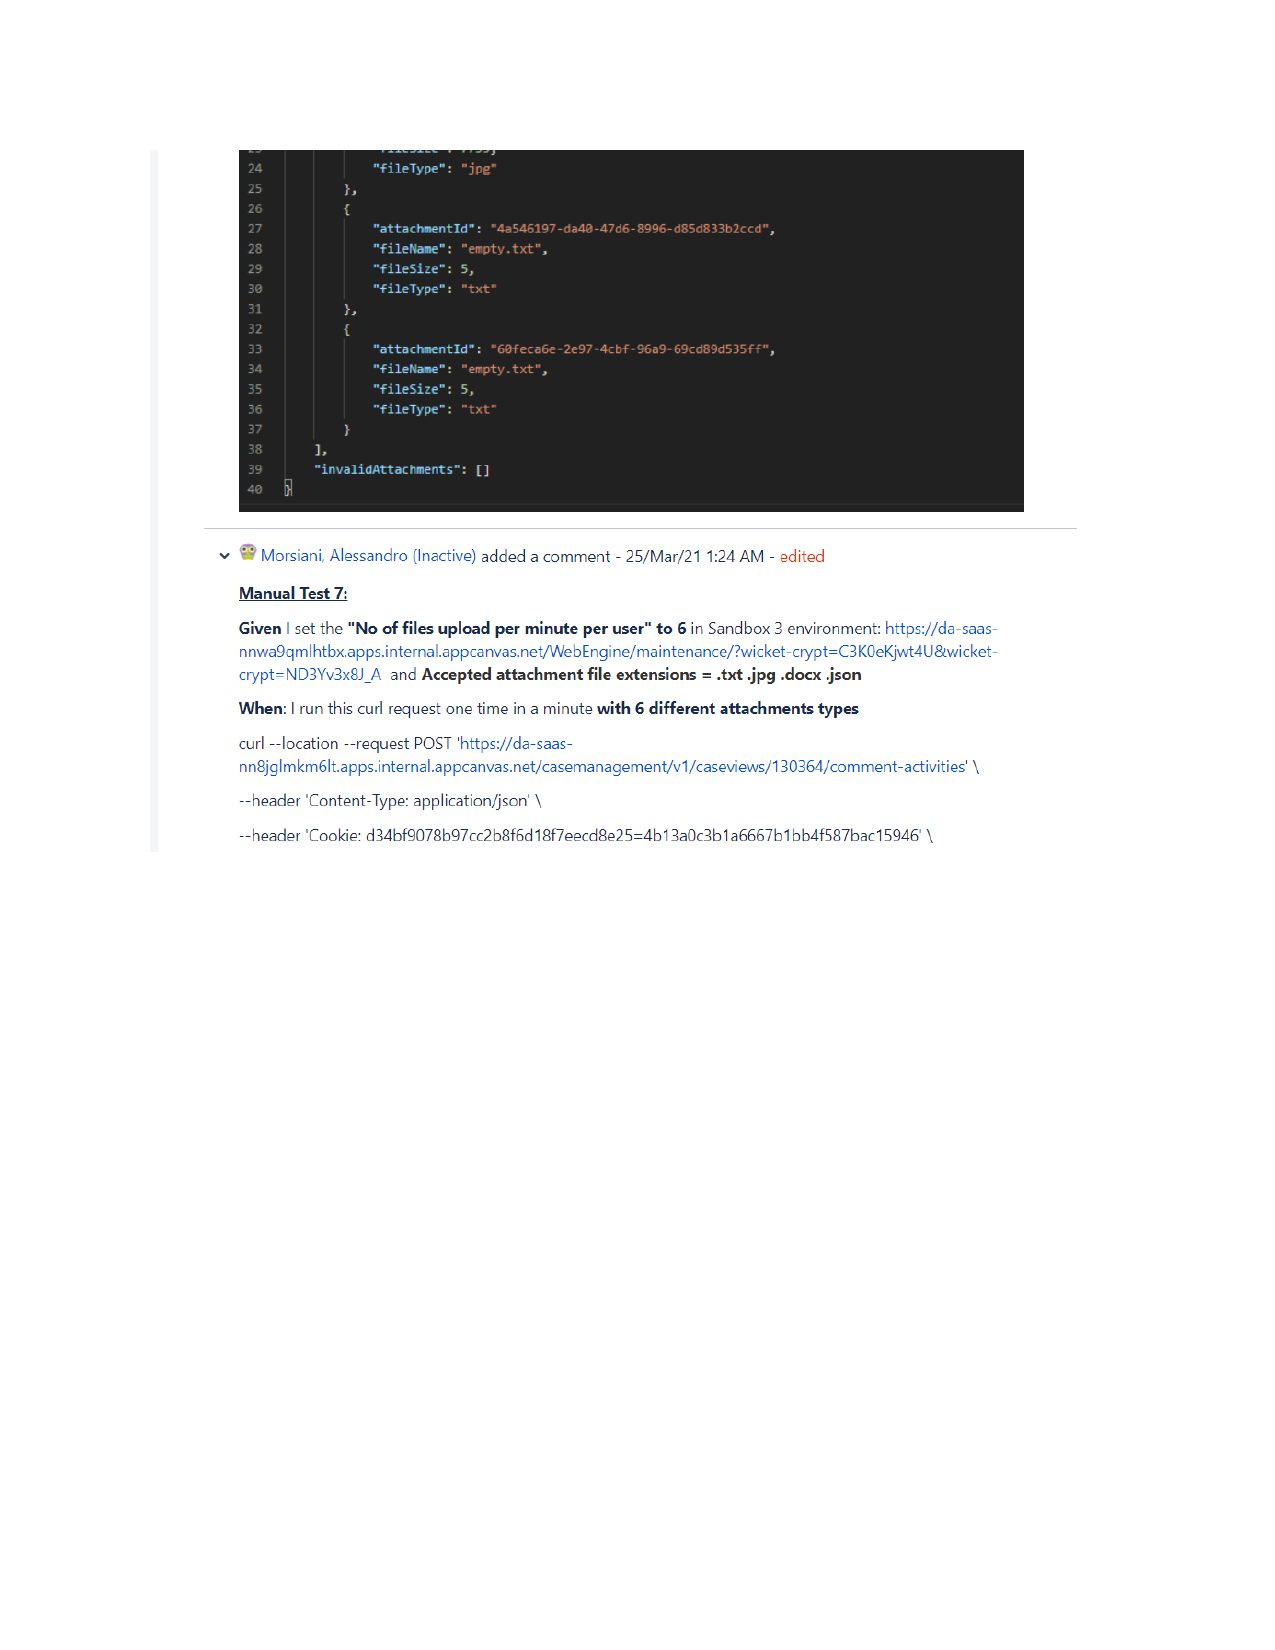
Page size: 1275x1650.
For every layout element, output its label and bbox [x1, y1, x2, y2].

picture [150, 150, 1125, 852]
